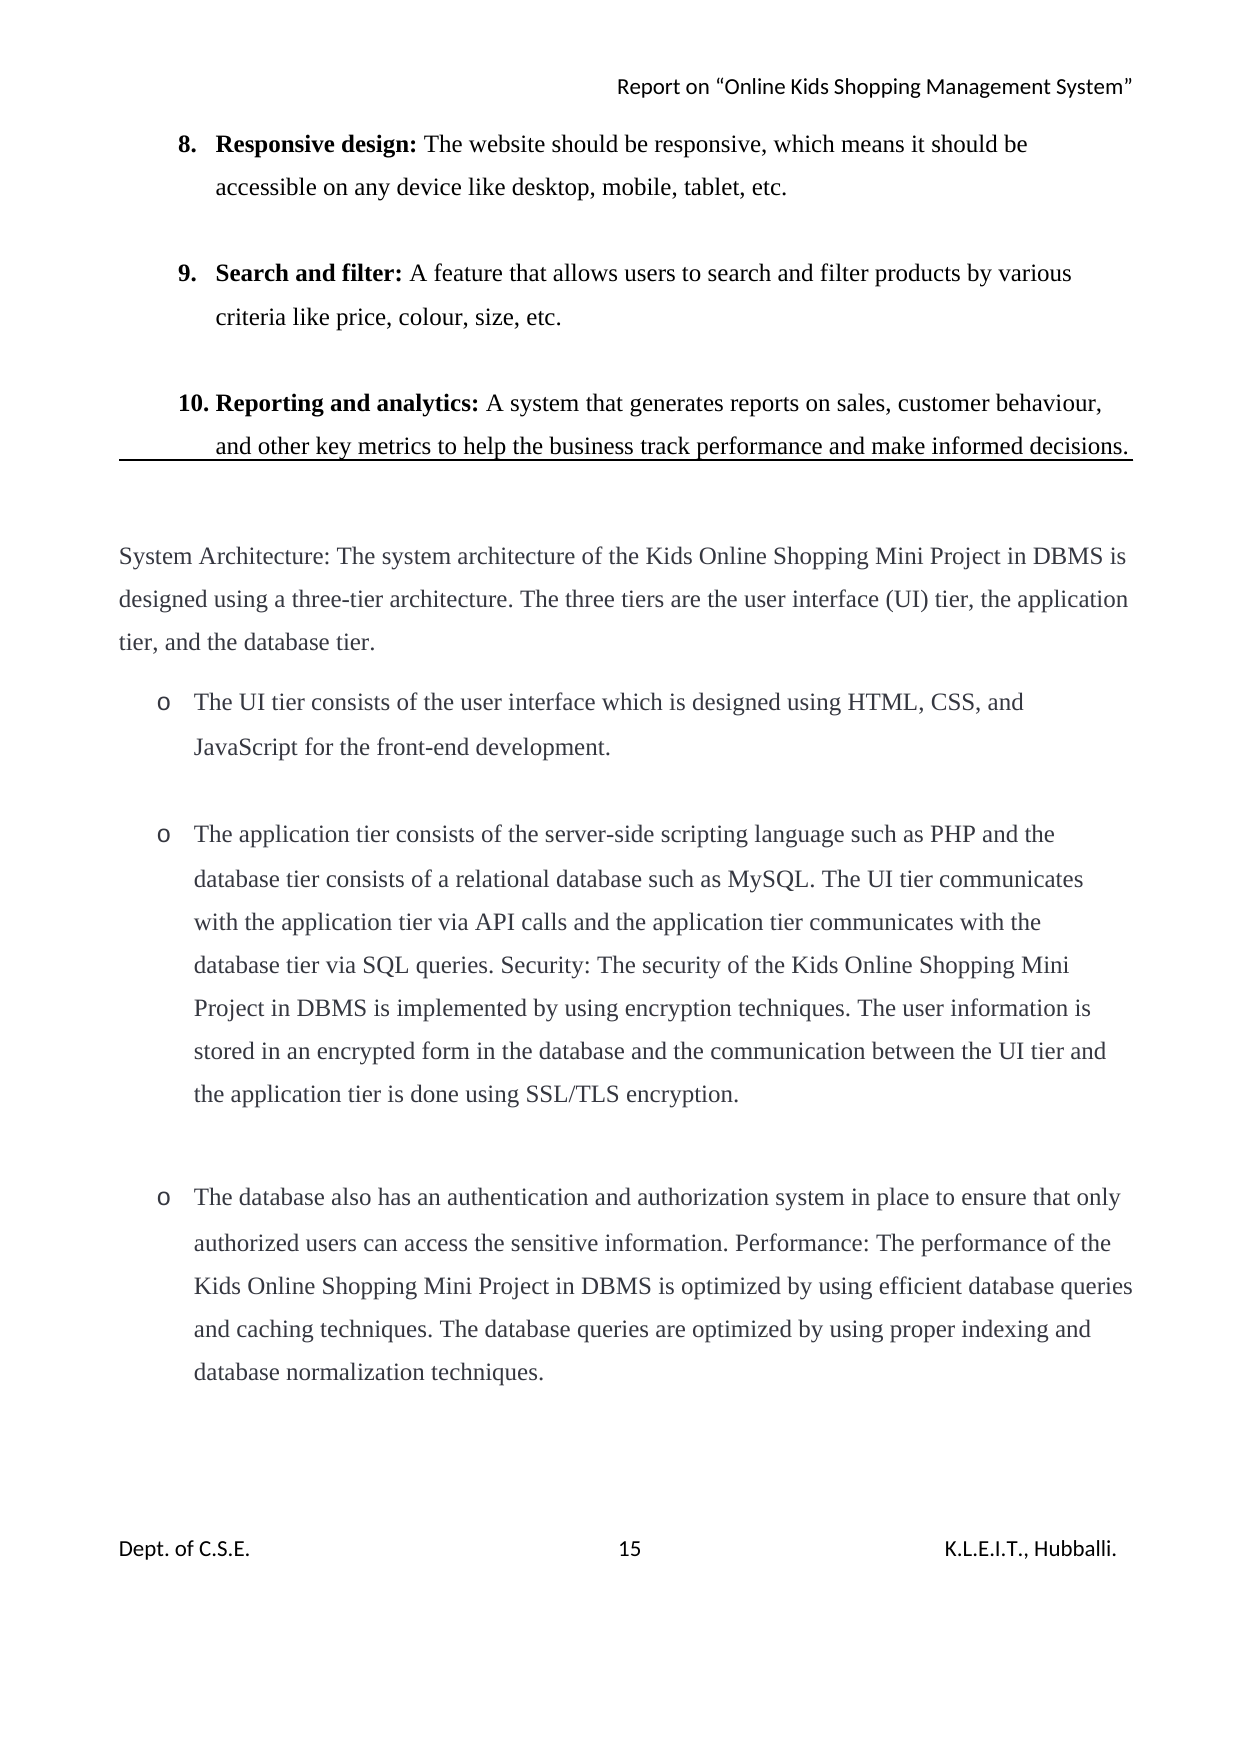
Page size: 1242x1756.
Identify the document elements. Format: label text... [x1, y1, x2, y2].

list Reporting and analytics: A system that generates reports on sales, customer behaviour, and other key metrics to help the business track performance and make informed decisions. [178, 388, 1133, 459]
list The UI tier consists of the user interface which is designed using HTML, CSS, and JavaScript for the front-end development. [156, 687, 1133, 761]
list Search and filter: A feature that allows users to search and filter products by various criteria like price, colour, size, etc. [178, 258, 1133, 330]
text System Architecture: The system architecture of the Kids Online Shopping Mini Project in DBMS is designed using a three-tier architecture. The three tiers are the user interface (UI) tier, the application tier, and the database tier. [119, 541, 1133, 656]
list The application tier consists of the server-side scripting language such as PHP and the database tier consists of a relational database such as MySQL. The UI tier communicates with the application tier via API calls and the application tier communicates with the database tier via SQL queries. Security: The security of the Kids Online Shopping Mini Project in DBMS is implemented by using encryption techniques. The user information is stored in an encrypted form in the database and the communication between the UI tier and the application tier is done using SSL/TLS encryption. [156, 819, 1133, 1108]
list Responsive design: The website should be responsive, which means it should be accessible on any device like desktop, mobile, tablet, etc. [178, 129, 1133, 201]
list The database also has an authentication and authorization system in place to ensure that only authorized users can access the sensitive information. Performance: The performance of the Kids Online Shopping Mini Project in DBMS is optimized by using efficient database queries and caching techniques. The database queries are optimized by using proper indexing and database normalization techniques. [156, 1182, 1133, 1386]
